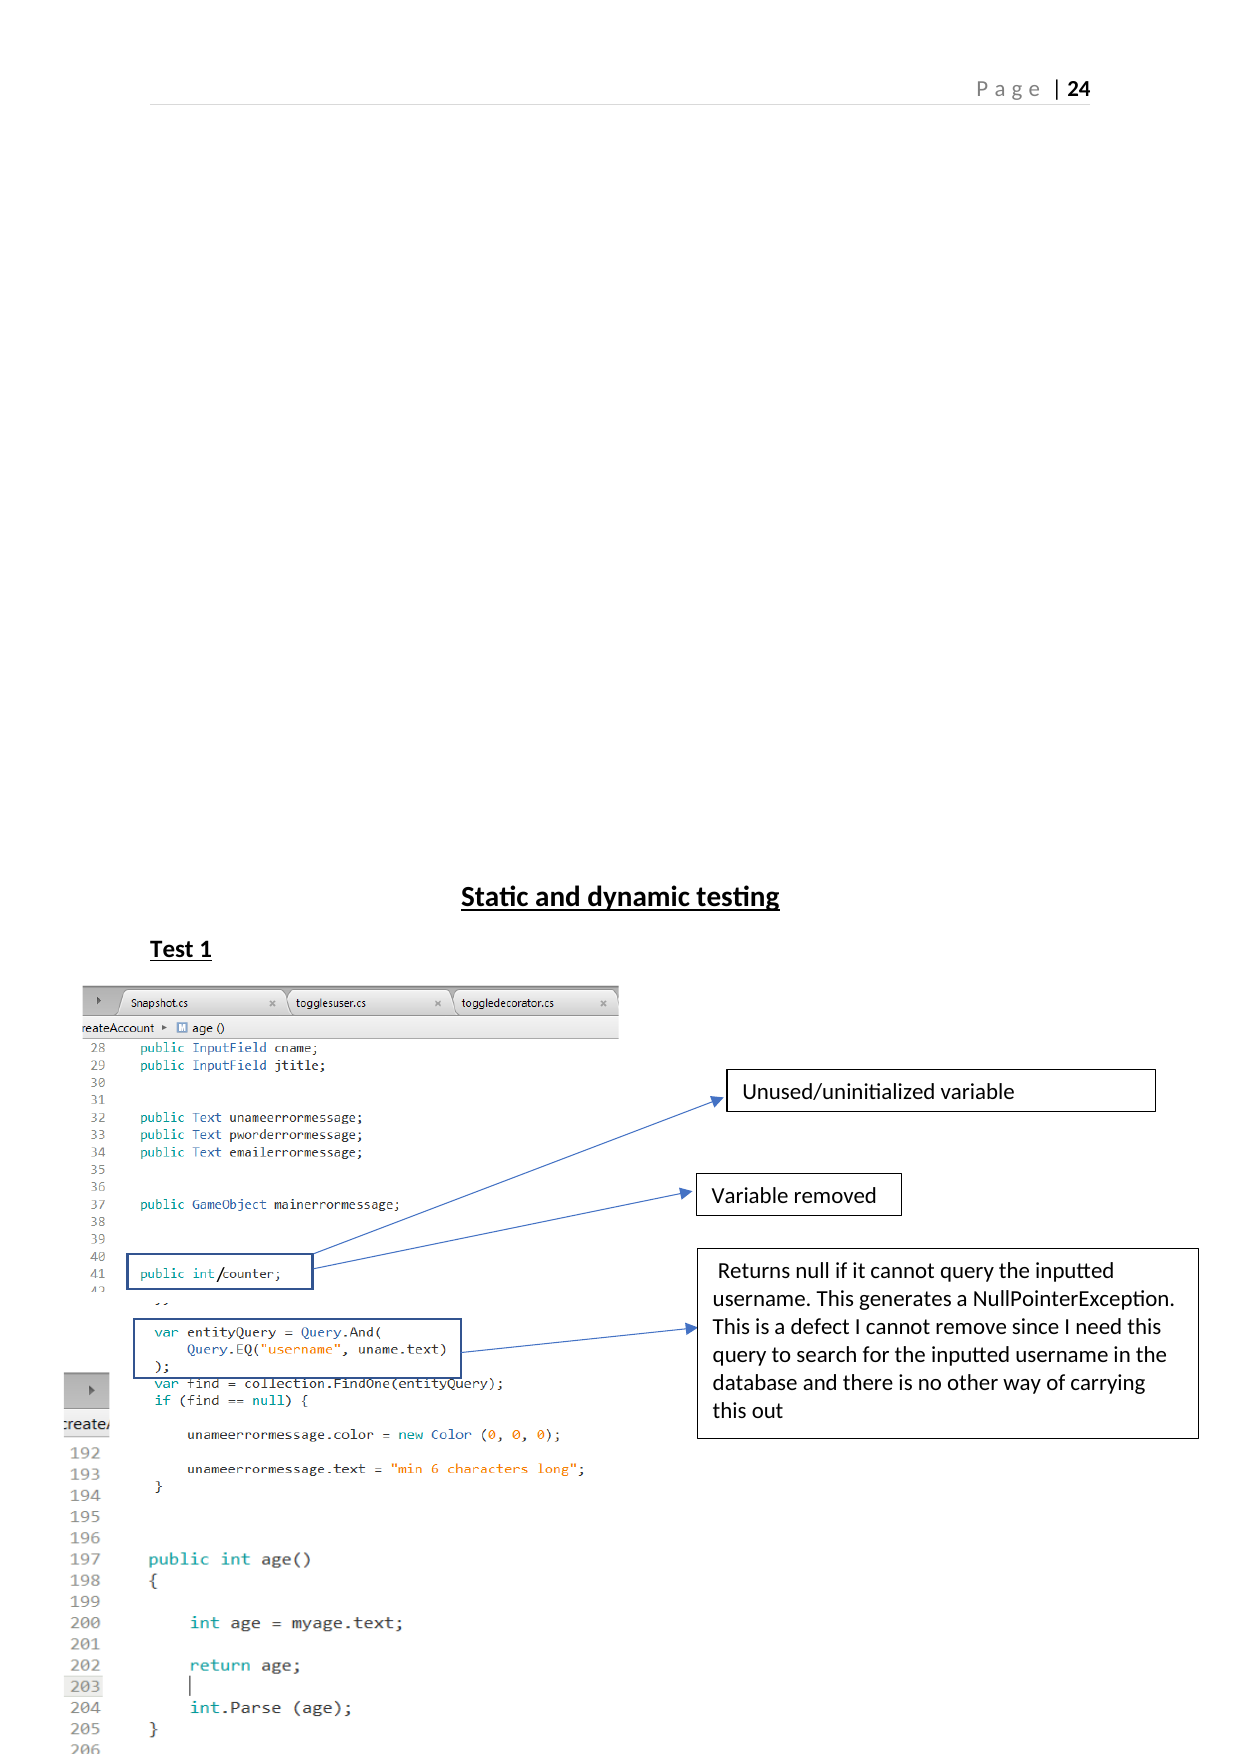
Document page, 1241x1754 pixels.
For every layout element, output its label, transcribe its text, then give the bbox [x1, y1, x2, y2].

text Test 1 [150, 934, 1090, 964]
picture [129, 1255, 311, 1288]
picture [314, 1139, 619, 1267]
picture [63, 1303, 620, 1754]
text Static and dynamic testing [150, 878, 1090, 914]
picture [135, 1320, 460, 1377]
picture [82, 985, 619, 1292]
